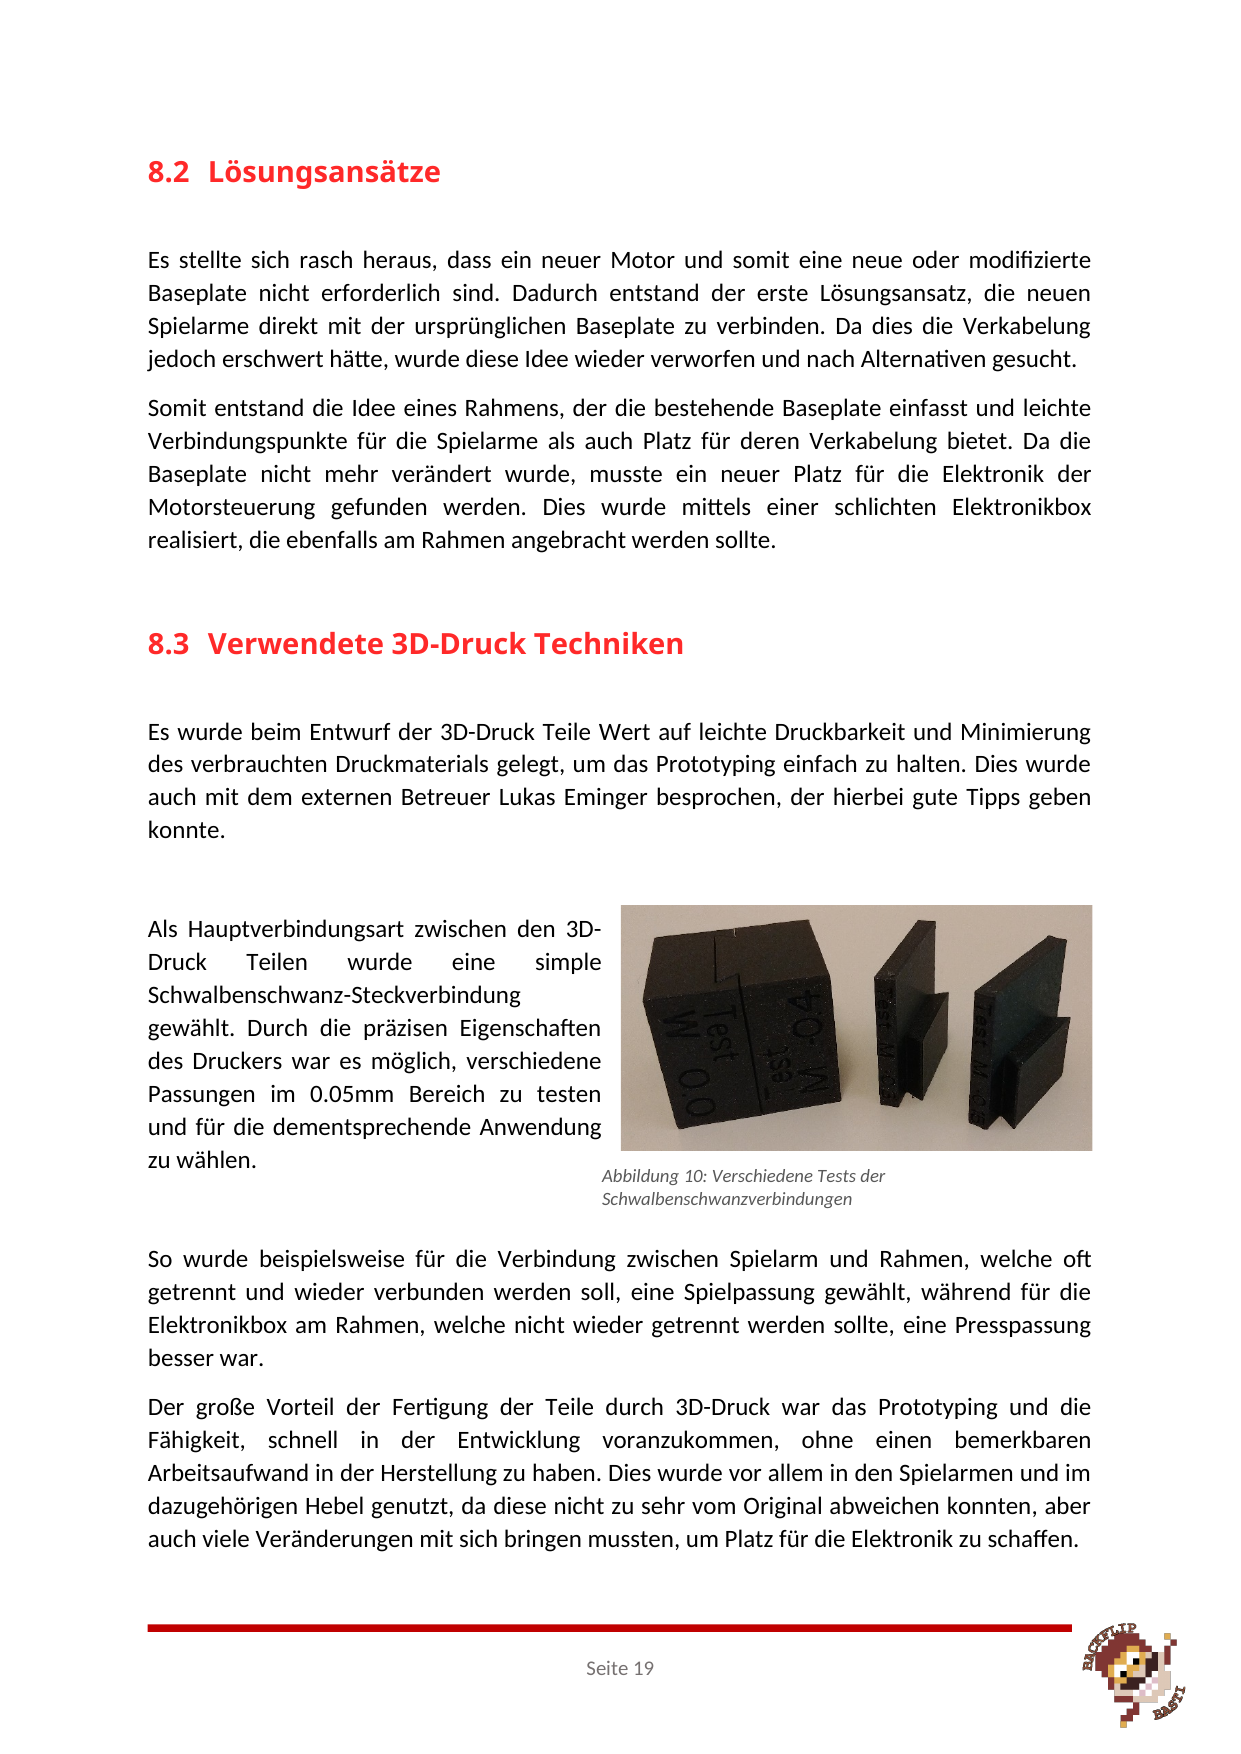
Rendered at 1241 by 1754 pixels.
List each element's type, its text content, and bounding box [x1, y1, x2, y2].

text So wurde beispielsweise für die Verbindung zwischen Spielarm und Rahmen, welche oft getrennt und wieder verbunden werden soll, eine Spielpassung gewählt, während für die Elektronikbox am Rahmen, welche nicht wieder getrennt werden sollte, eine Presspassung besser war. [148, 1243, 1093, 1372]
subtitle Lösungsansätze [148, 152, 1093, 191]
text Der große Vorteil der Fertigung der Teile durch 3D-Druck war das Prototyping und die Fähigkeit, schnell in der Entwicklung voranzukommen, ohne einen bemerkbaren Arbeitsaufwand in der Herstellung zu haben. Dies wurde vor allem in den Spielarmen und im dazugehörigen Hebel genutzt, da diese nicht zu sehr vom Original abweichen konnten, aber auch viele Veränderungen mit sich bringen mussten, um Platz für die Elektronik zu schaffen. [148, 1392, 1093, 1554]
text Es stellte sich rasch heraus, dass ein neuer Motor und somit eine neue oder modifizierte Baseplate nicht erforderlich sind. Dadurch entstand der erste Lösungsansatz, die neuen Spielarme direkt mit der ursprünglichen Baseplate zu verbinden. Da dies die Verkabelung jedoch erschwert hätte, wurde diese Idee wieder verworfen und nach Alternativen gesucht. [148, 244, 1093, 373]
text Somit entstand die Idee eines Rahmens, der die bestehende Baseplate einfasst und leichte Verbindungspunkte für die Spielarme als auch Platz für deren Verkabelung bietet. Da die Baseplate nicht mehr verändert wurde, musste ein neuer Platz für die Elektronik der Motorsteuerung gefunden werden. Dies wurde mittels einer schlichten Elektronikbox realisiert, die ebenfalls am Rahmen angebracht werden sollte. [148, 392, 1093, 555]
picture [1069, 1614, 1202, 1734]
text Es wurde beim Entwurf der 3D-Druck Teile Wert auf leichte Druckbarkeit und Minimierung des verbrauchten Druckmaterials gelegt, um das Prototyping einfach zu halten. Dies wurde auch mit dem externen Betreuer Lukas Eminger besprochen, der hierbei gute Tipps geben konnte. [148, 716, 1093, 845]
picture [620, 905, 1093, 1151]
subtitle Verwendete 3D-Druck Techniken [148, 623, 1093, 663]
